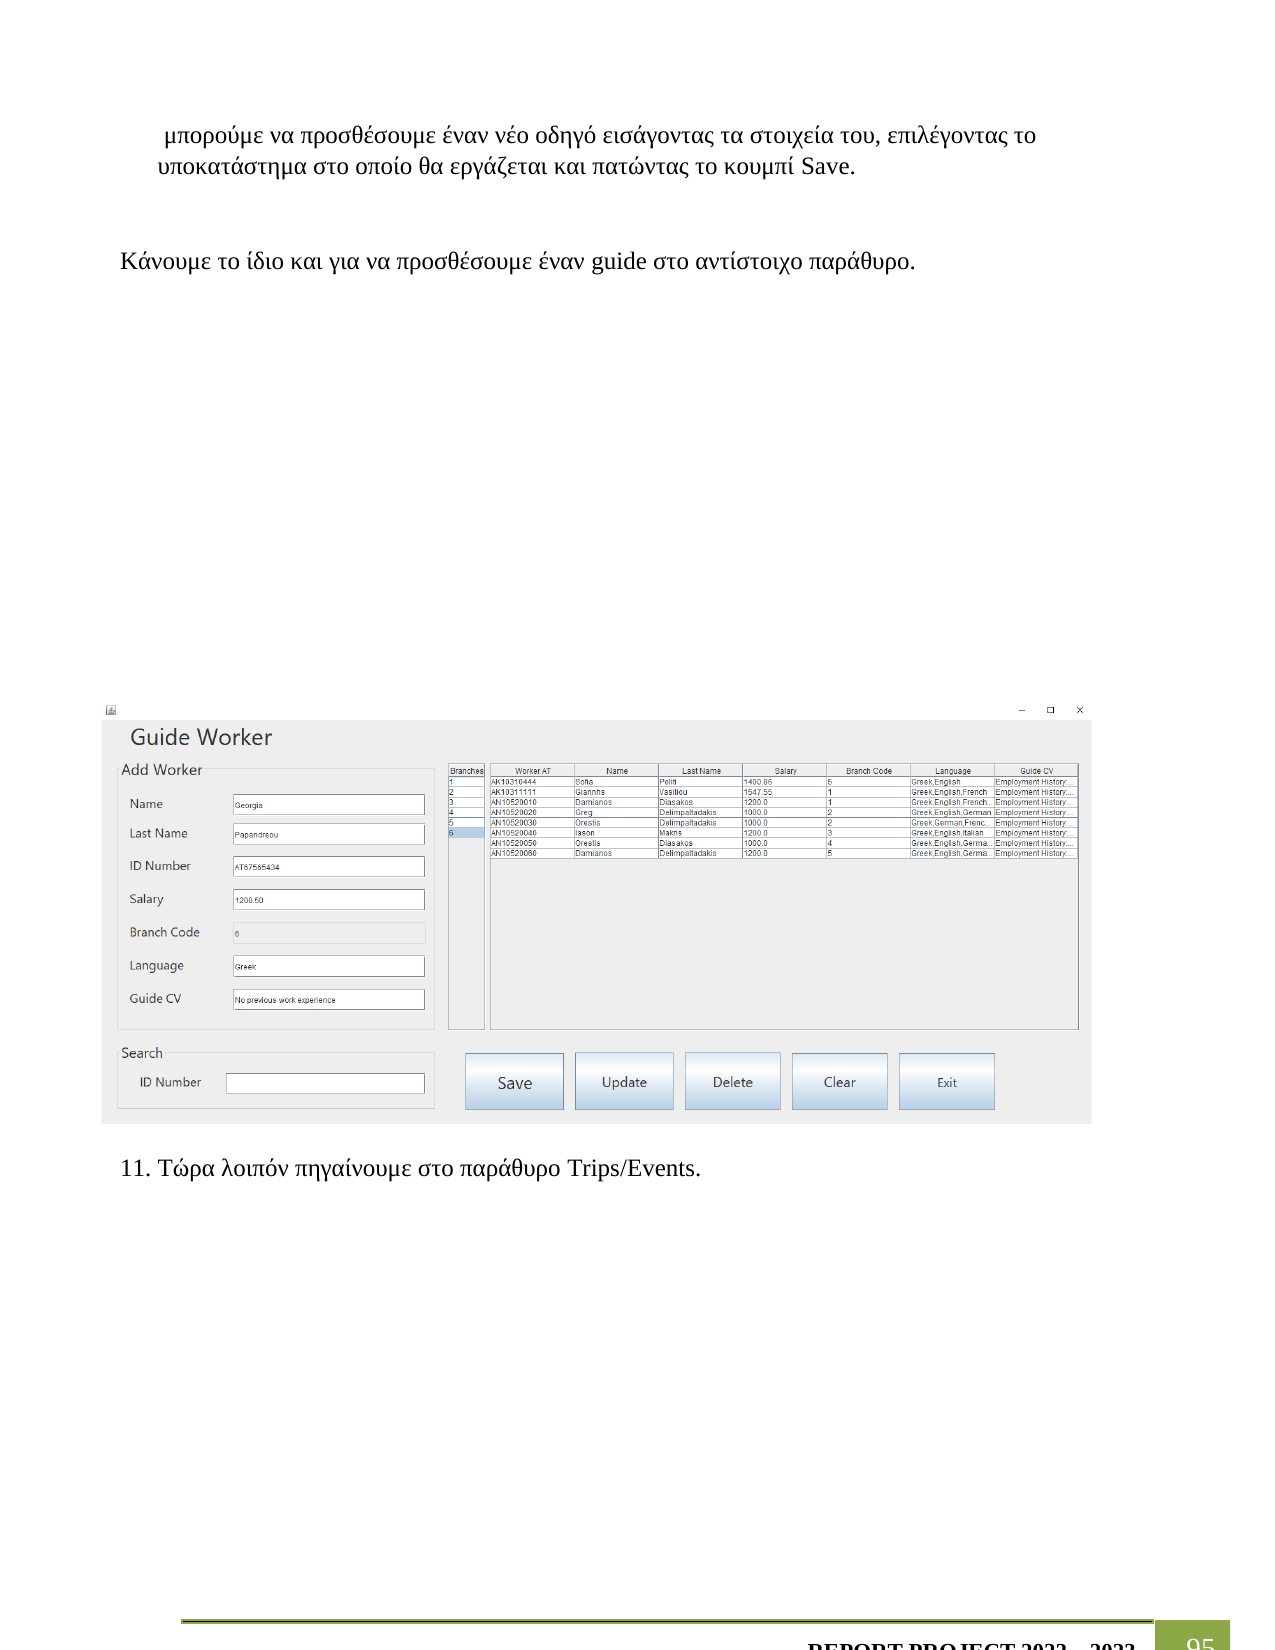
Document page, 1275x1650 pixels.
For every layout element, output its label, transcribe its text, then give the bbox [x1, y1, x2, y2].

picture [101, 701, 1091, 1123]
text Κάνουμε το ίδιο και για να προσθέσουμε έναν guide στο αντίστοιχο παράθυρο. [120, 246, 1155, 275]
list Τώρα λοιπόν πηγαίνουμε στο παράθυρο Trips/Events. [120, 1153, 1155, 1182]
